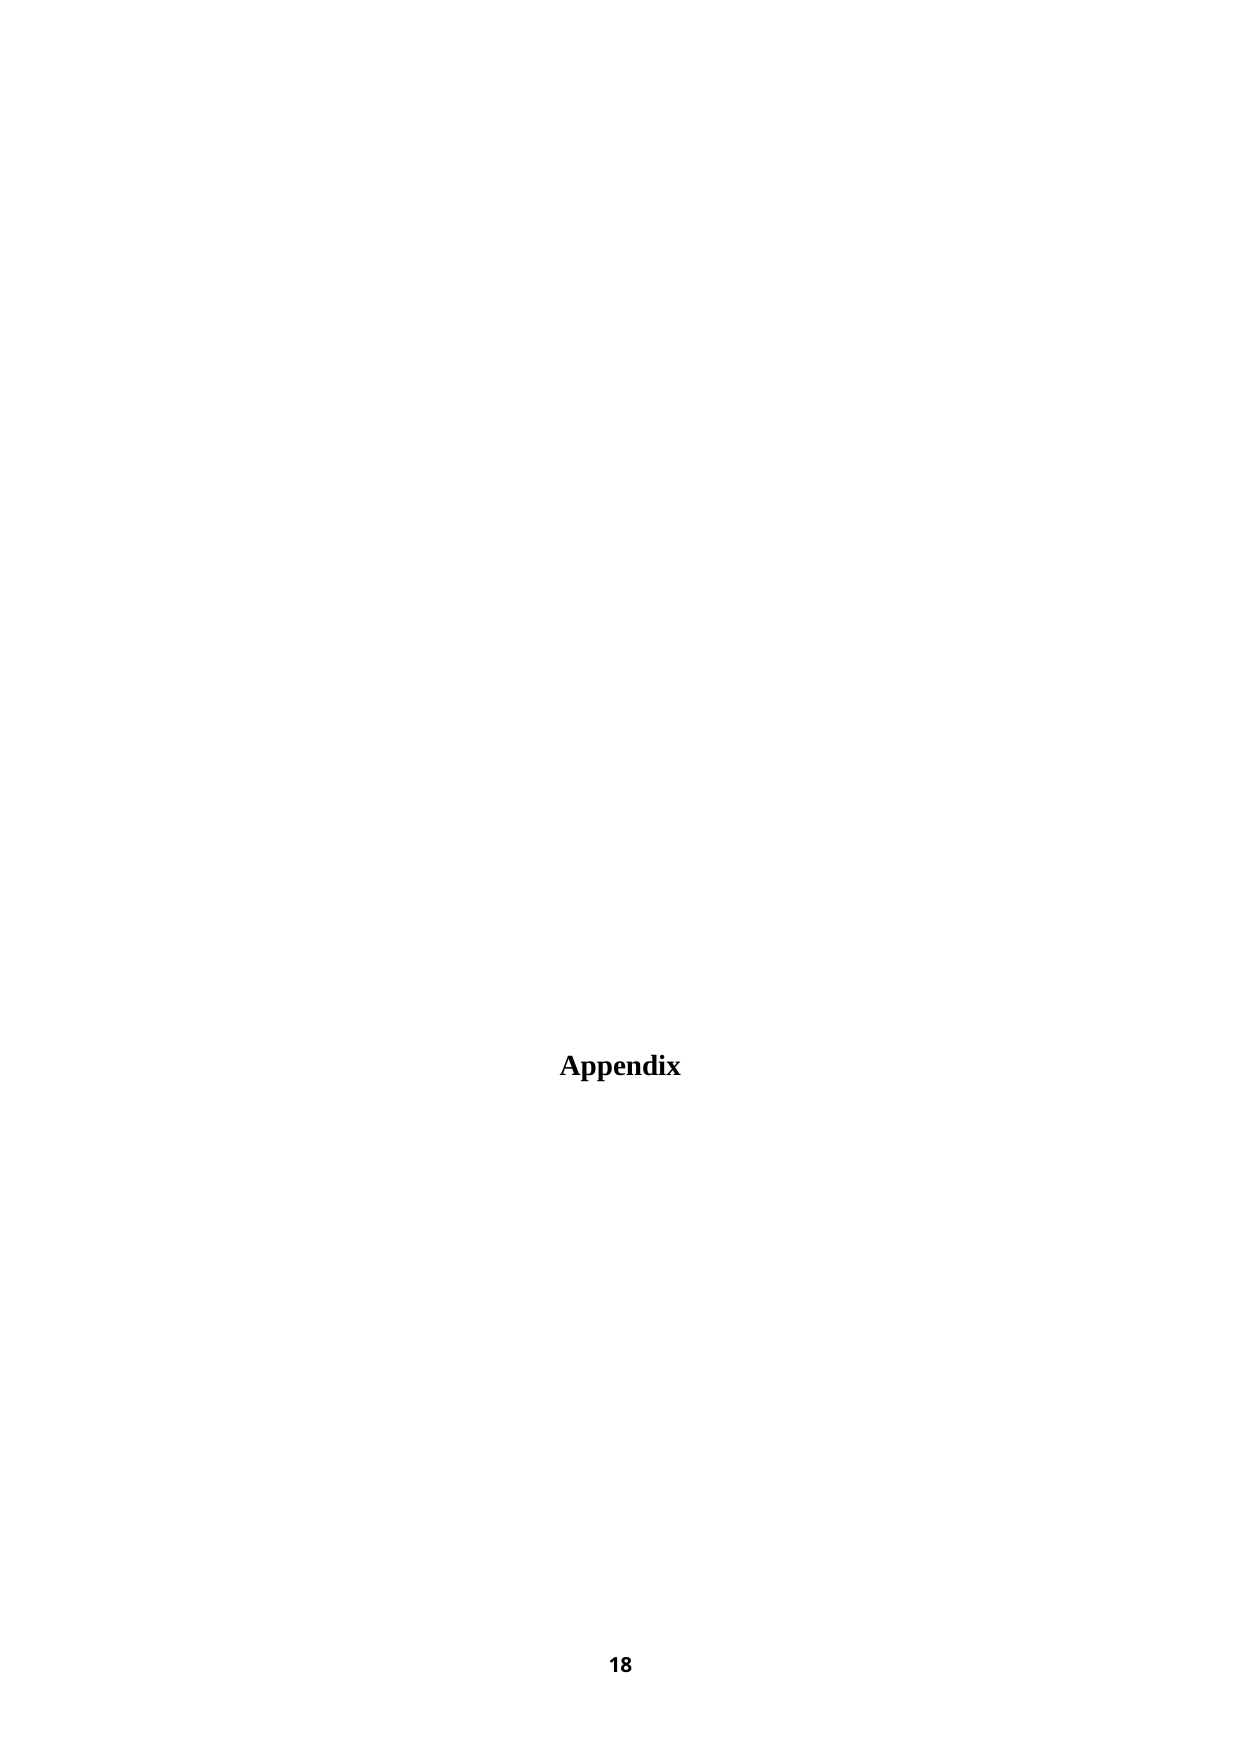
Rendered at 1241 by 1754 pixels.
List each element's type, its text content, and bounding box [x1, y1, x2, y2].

text Appendix [112, 1048, 1128, 1082]
